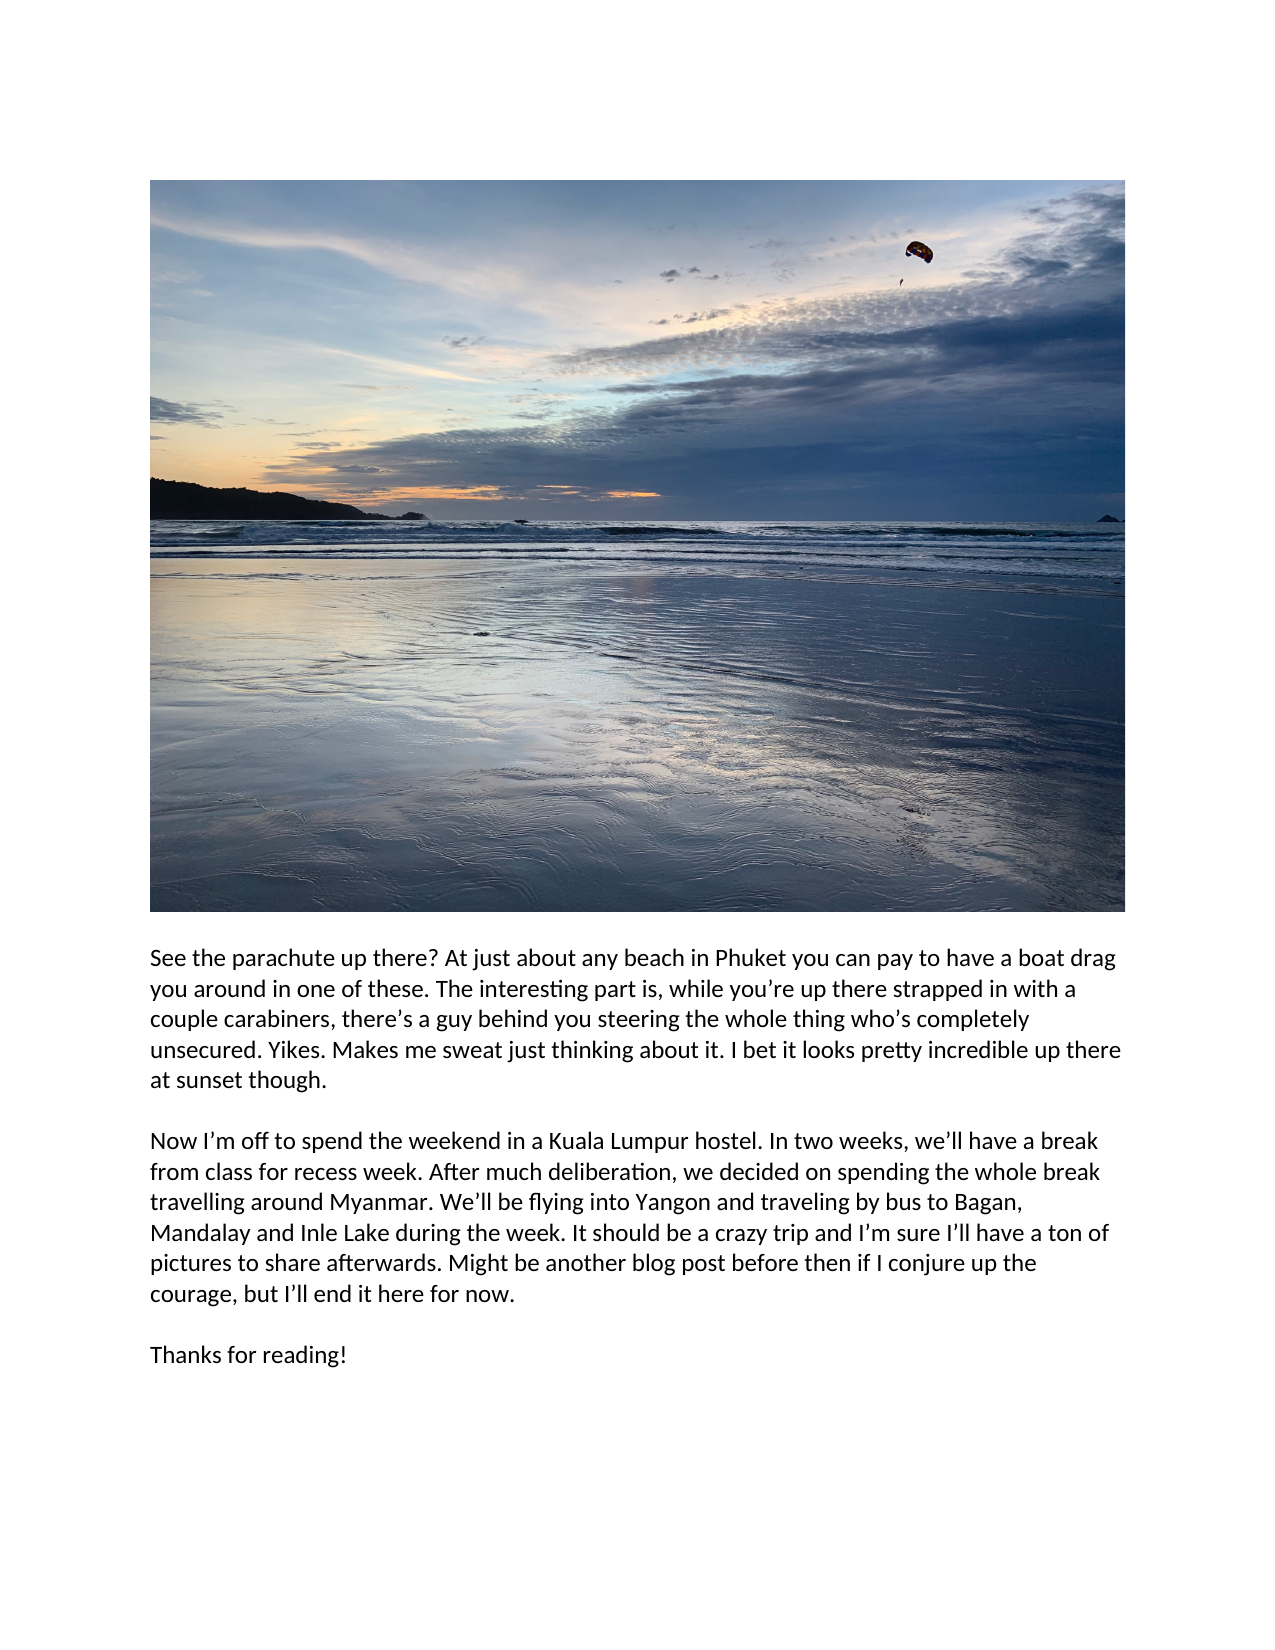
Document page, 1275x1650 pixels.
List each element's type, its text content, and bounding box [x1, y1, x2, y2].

picture [150, 180, 1125, 912]
text Now I’m off to spend the weekend in a Kuala Lumpur hostel. In two weeks, we’ll have a break from class for recess week. After much deliberation, we decided on spending the whole break travelling around Myanmar. We’ll be flying into Yangon and traveling by bus to Bagan, Mandalay and Inle Lake during the week. It should be a crazy trip and I’m sure I’ll have a ton of pictures to share afterwards. Might be another blog post before then if I conjure up the courage, but I’ll end it here for now. [150, 1125, 1125, 1308]
text See the parachute up there? At just about any beach in Phuket you can pay to have a boat drag you around in one of these. The interesting part is, while you’re up there strapped in with a couple carabiners, there’s a guy behind you steering the whole thing who’s completely unsecured. Yikes. Makes me sweat just thinking about it. I bet it looks pretty incredible up there at sunset though. [150, 942, 1125, 1095]
text Thanks for reading! [150, 1339, 1125, 1369]
